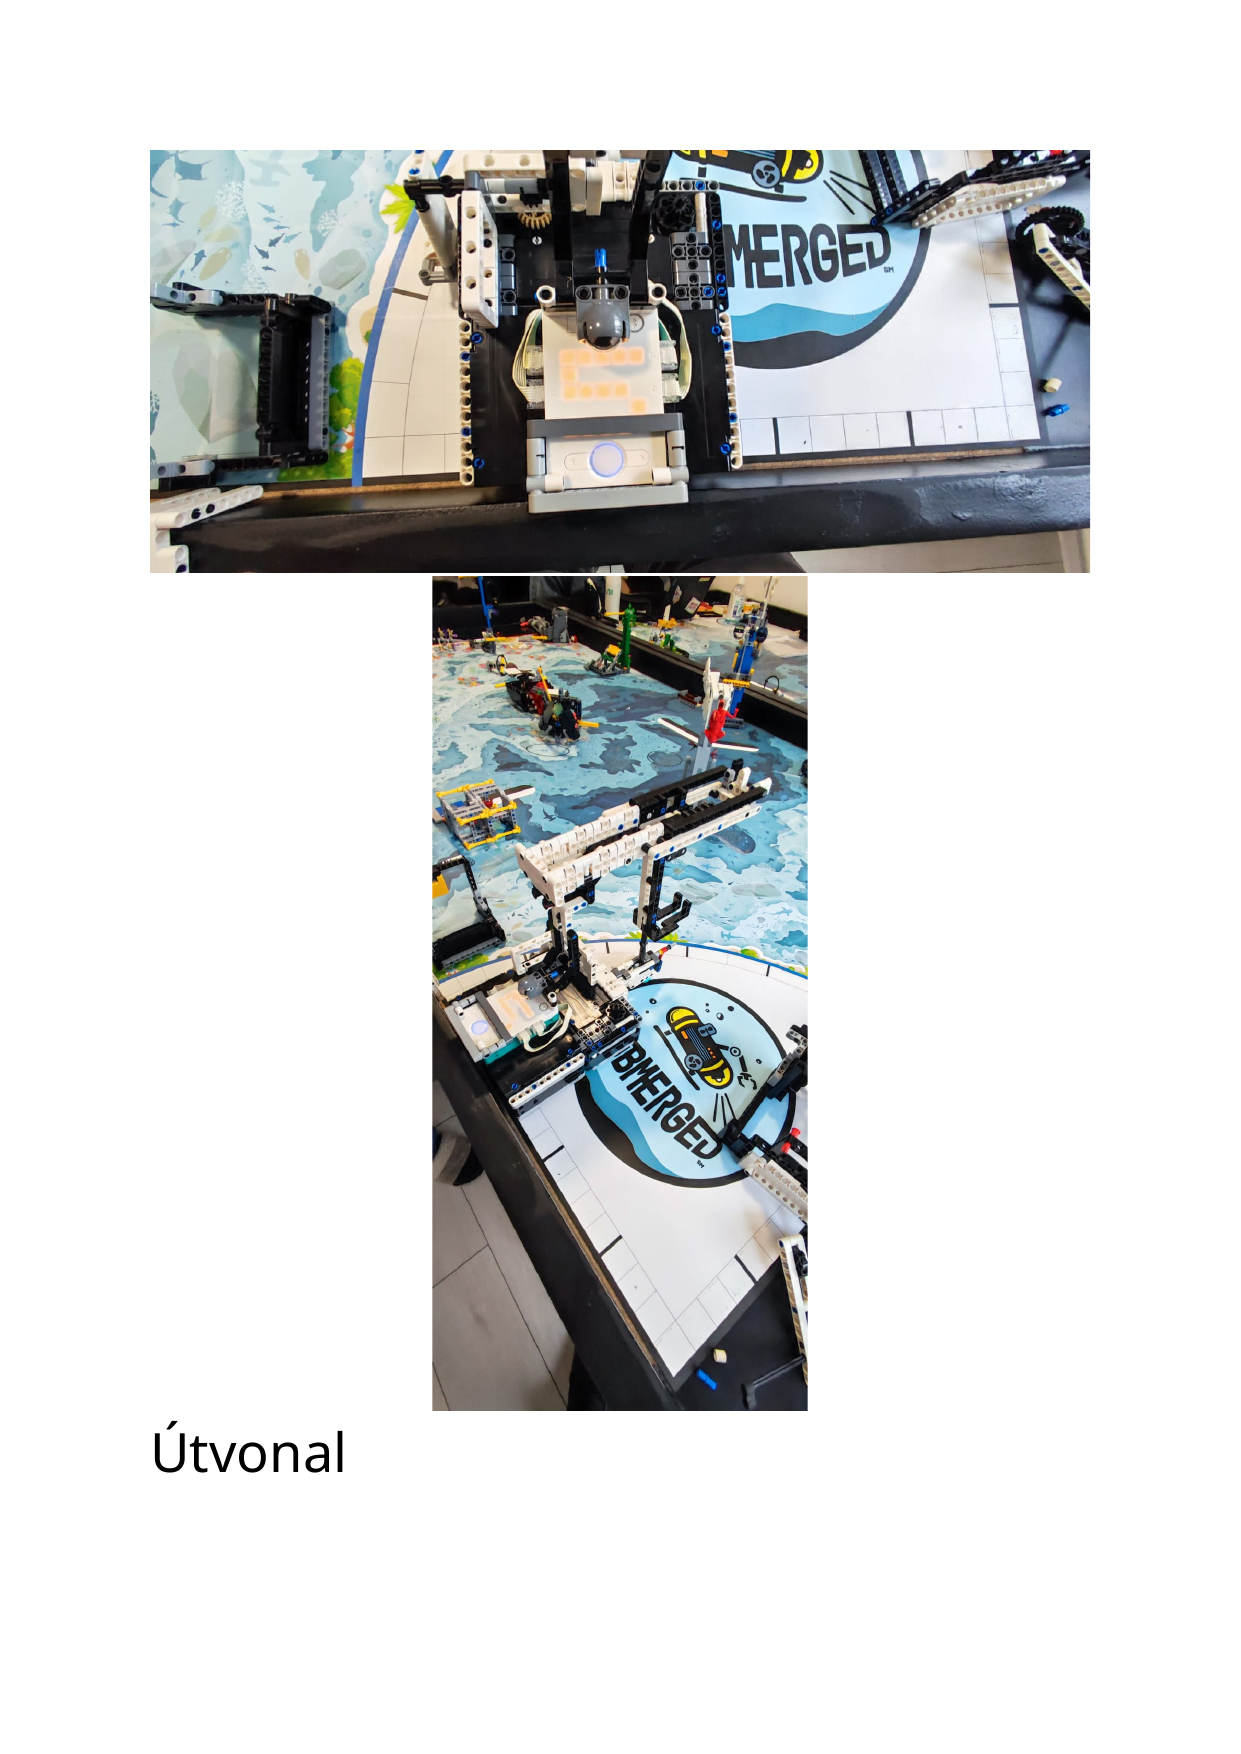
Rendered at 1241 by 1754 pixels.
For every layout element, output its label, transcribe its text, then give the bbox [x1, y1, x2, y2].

picture [432, 576, 808, 1411]
picture [150, 150, 1091, 573]
text Útvonal [150, 1414, 1090, 1488]
